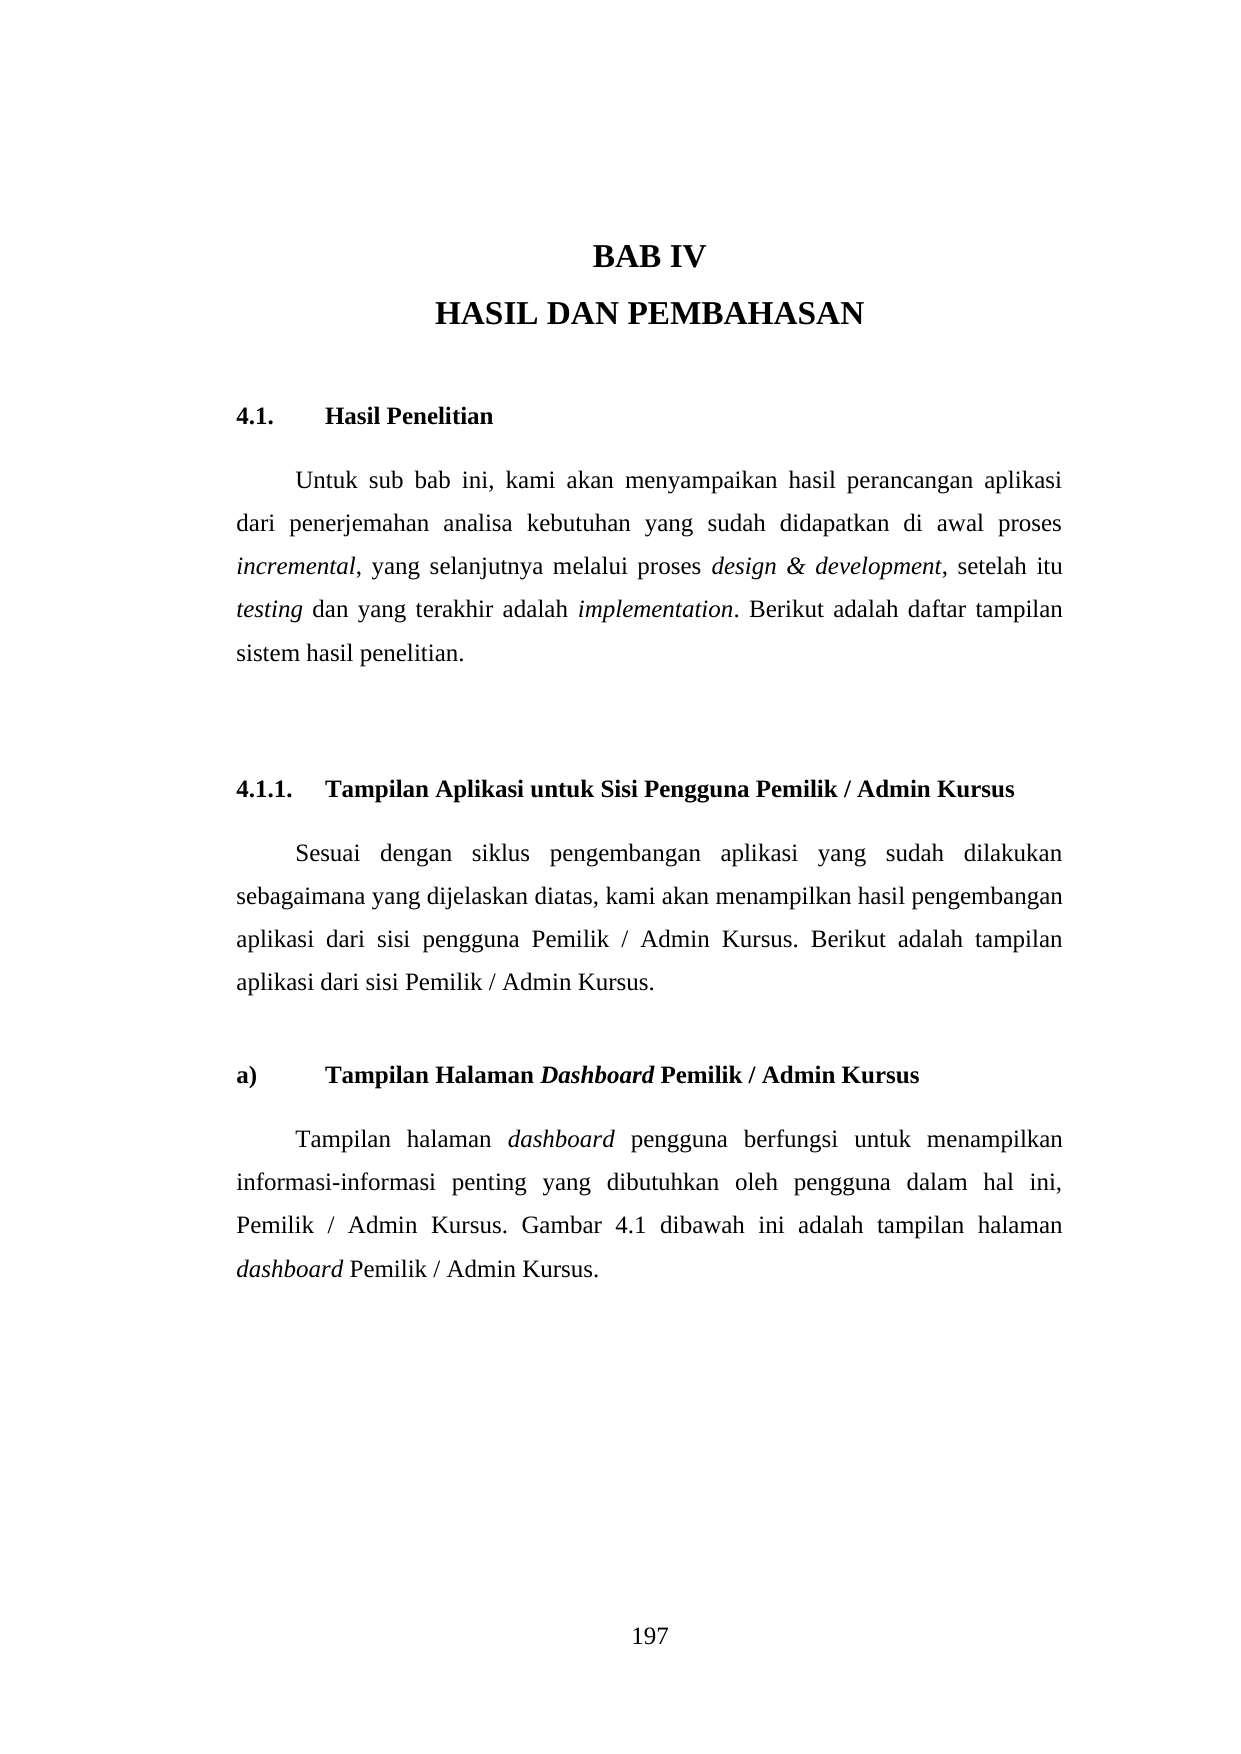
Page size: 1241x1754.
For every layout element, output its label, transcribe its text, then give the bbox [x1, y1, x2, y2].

subtitle Tampilan Halaman Dashboard Pemilik / Admin Kursus [236, 1060, 1063, 1089]
text Tampilan halaman dashboard pengguna berfungsi untuk menampilkan informasi-informasi penting yang dibutuhkan oleh pengguna dalam hal ini, Pemilik / Admin Kursus. Gambar 4.1 dibawah ini adalah tampilan halaman dashboard Pemilik / Admin Kursus. [236, 1124, 1063, 1282]
text Untuk sub bab ini, kami akan menyampaikan hasil perancangan aplikasi dari penerjemahan analisa kebutuhan yang sudah didapatkan di awal proses incremental, yang selanjutnya melalui proses design & development, setelah itu testing dan yang terakhir adalah implementation. Berikut adalah daftar tampilan sistem hasil penelitian. [236, 465, 1063, 666]
subtitle Hasil Penelitian [236, 401, 1063, 430]
text HASIL DAN PEMBAHASAN [236, 294, 1063, 332]
subtitle BAB IV [236, 236, 1063, 274]
text Sesuai dengan siklus pengembangan aplikasi yang sudah dilakukan sebagaimana yang dijelaskan diatas, kami akan menampilkan hasil pengembangan aplikasi dari sisi pengguna Pemilik / Admin Kursus. Berikut adalah tampilan aplikasi dari sisi Pemilik / Admin Kursus. [236, 838, 1063, 996]
subtitle Tampilan Aplikasi untuk Sisi Pengguna Pemilik / Admin Kursus [236, 774, 1063, 803]
